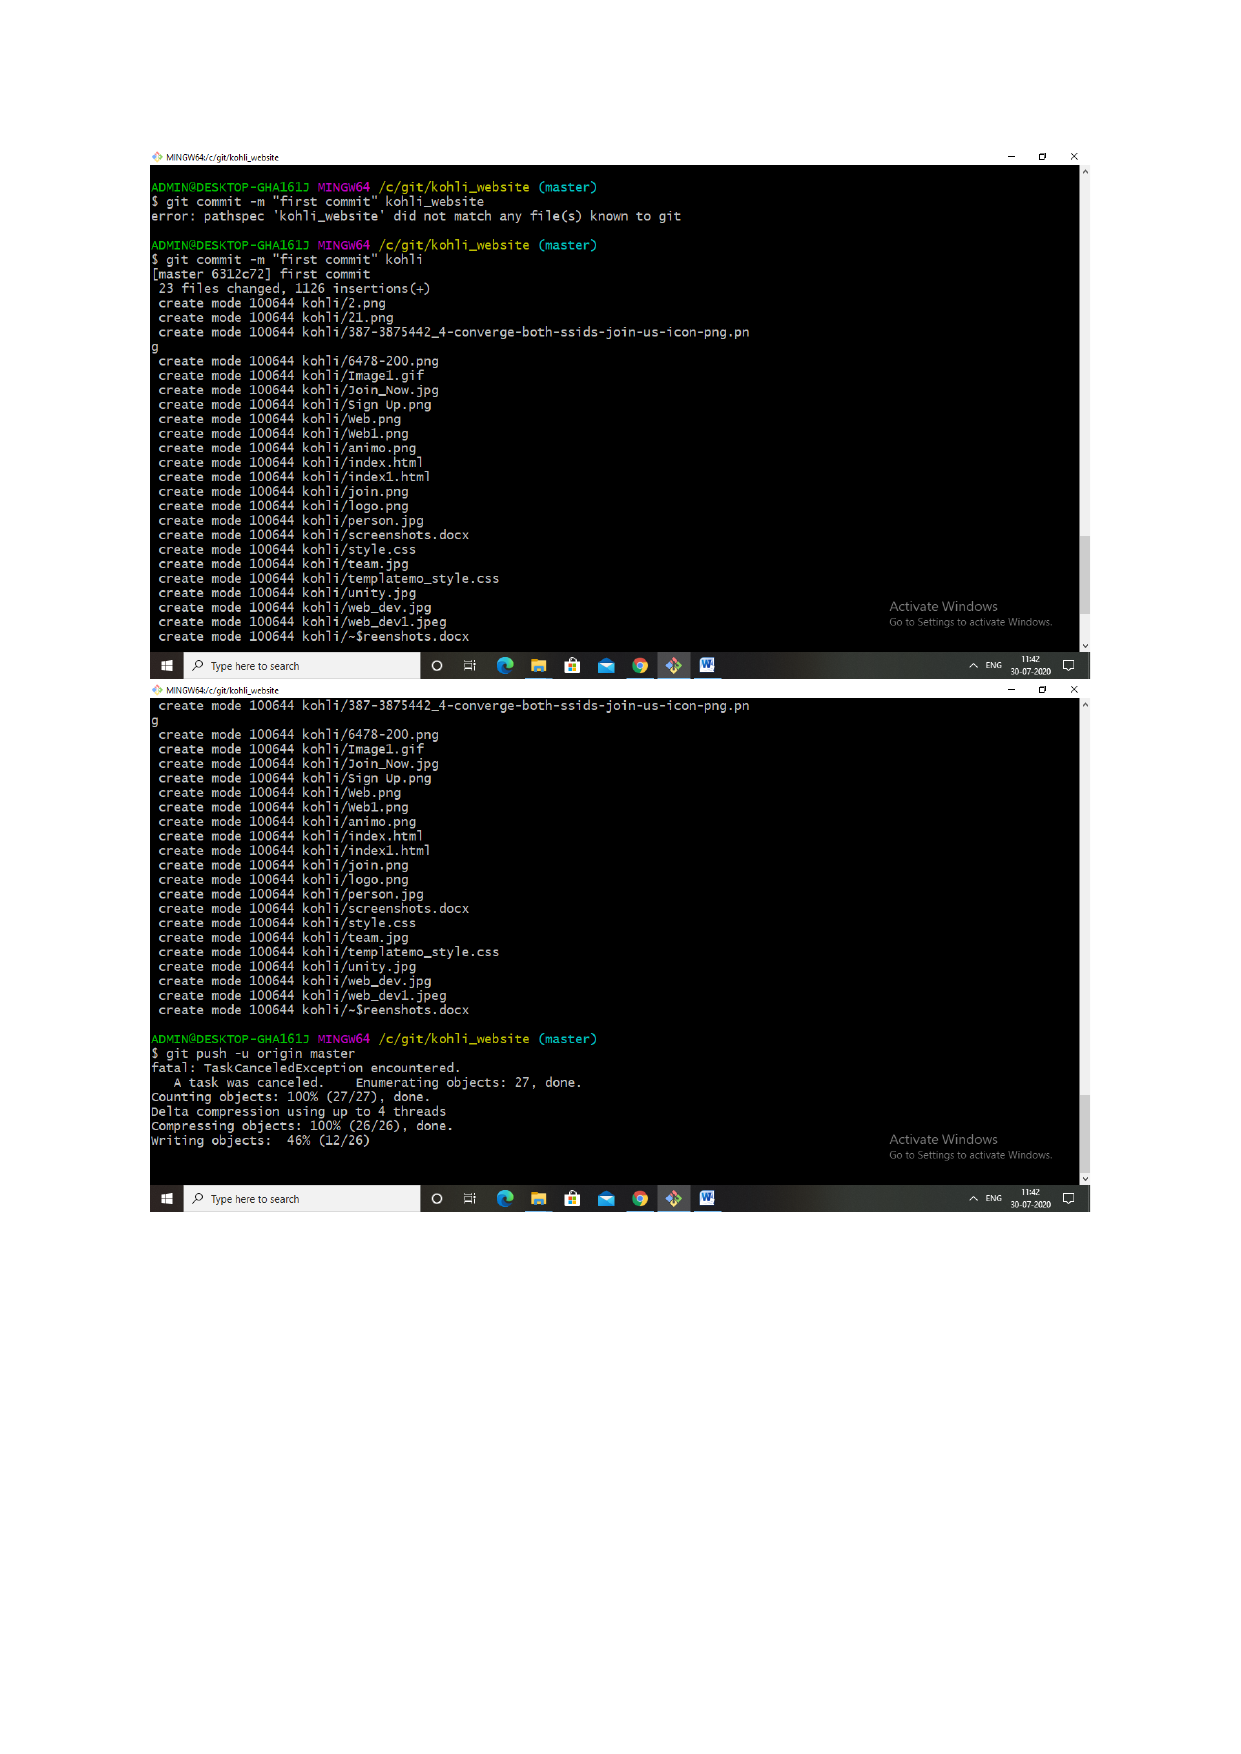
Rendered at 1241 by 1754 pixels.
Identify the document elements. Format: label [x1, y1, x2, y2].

picture [150, 682, 1091, 1212]
picture [150, 150, 1091, 679]
